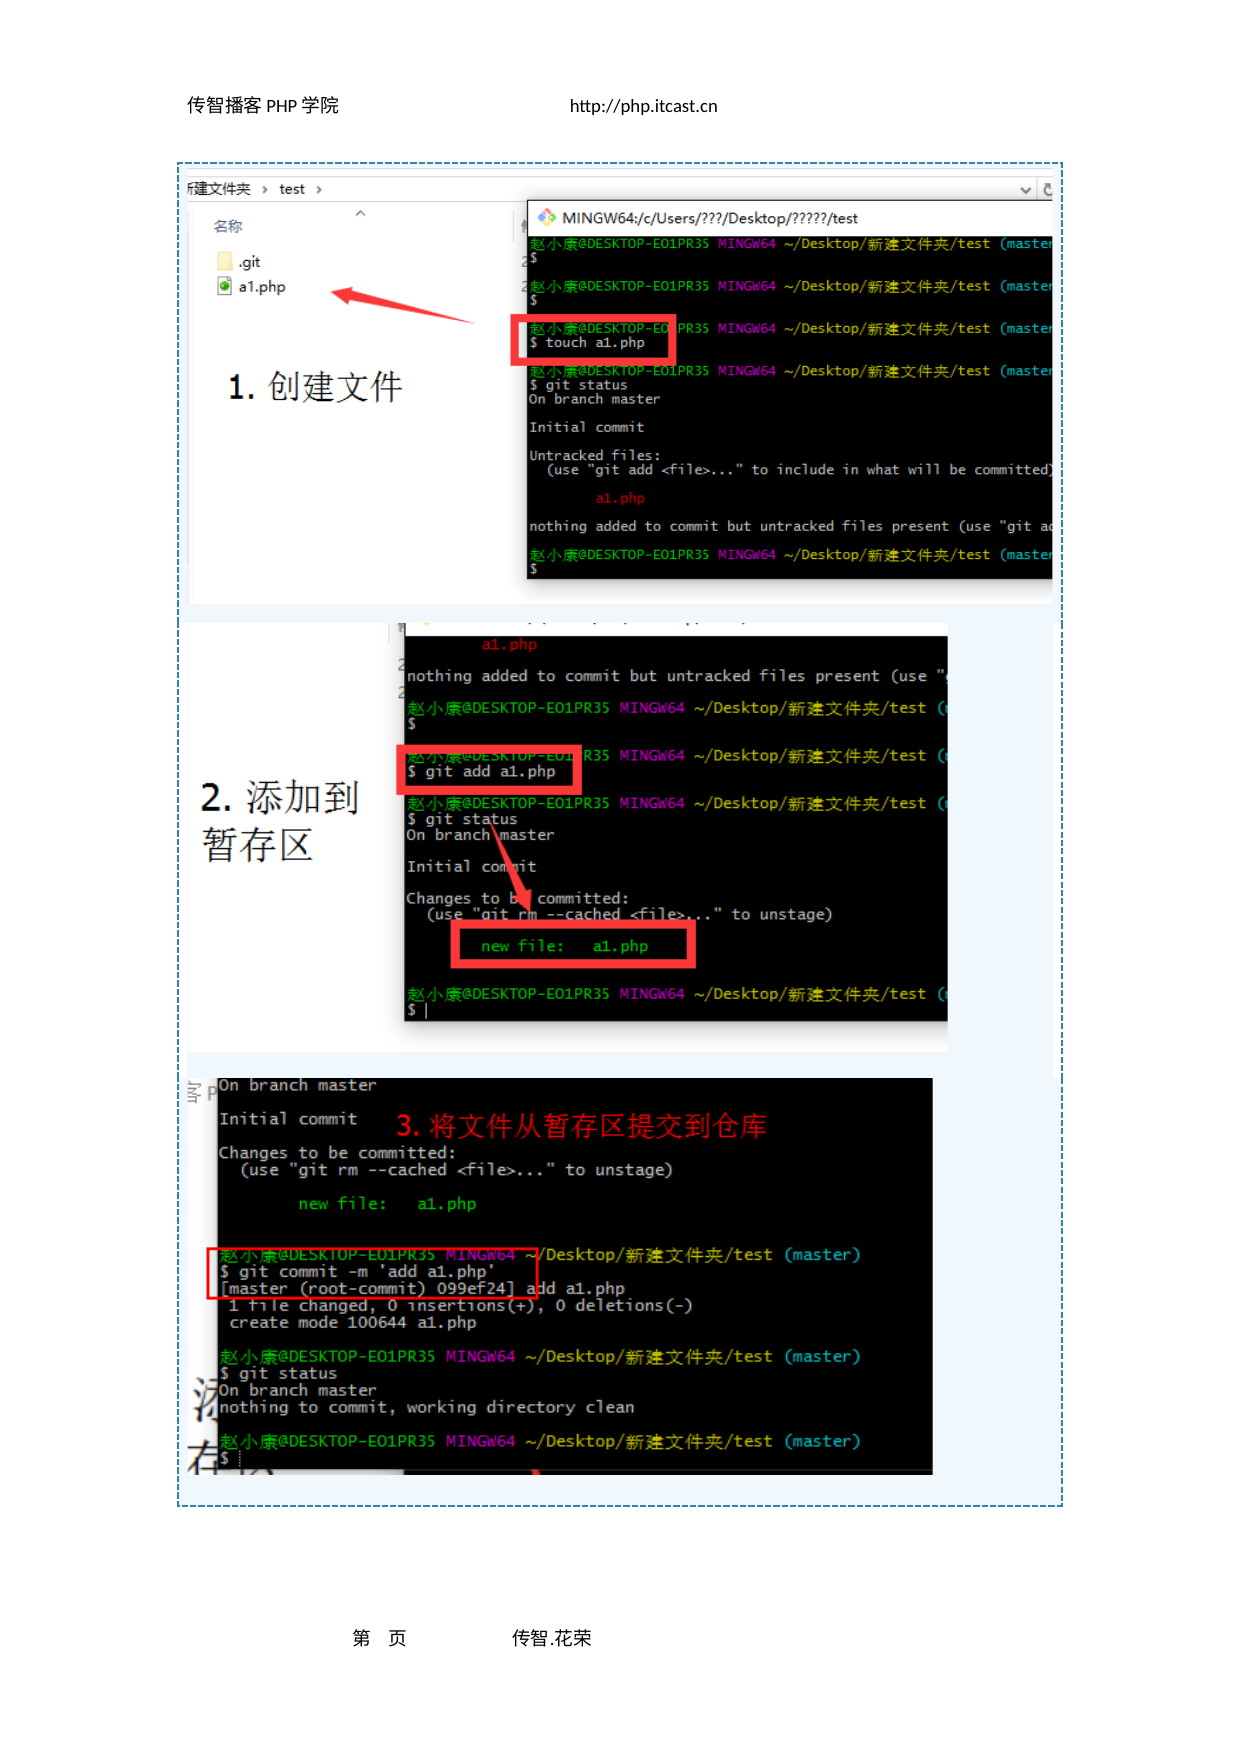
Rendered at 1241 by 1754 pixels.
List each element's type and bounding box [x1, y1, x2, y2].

picture [187, 623, 948, 1052]
picture [187, 1078, 933, 1475]
picture [187, 168, 1053, 604]
